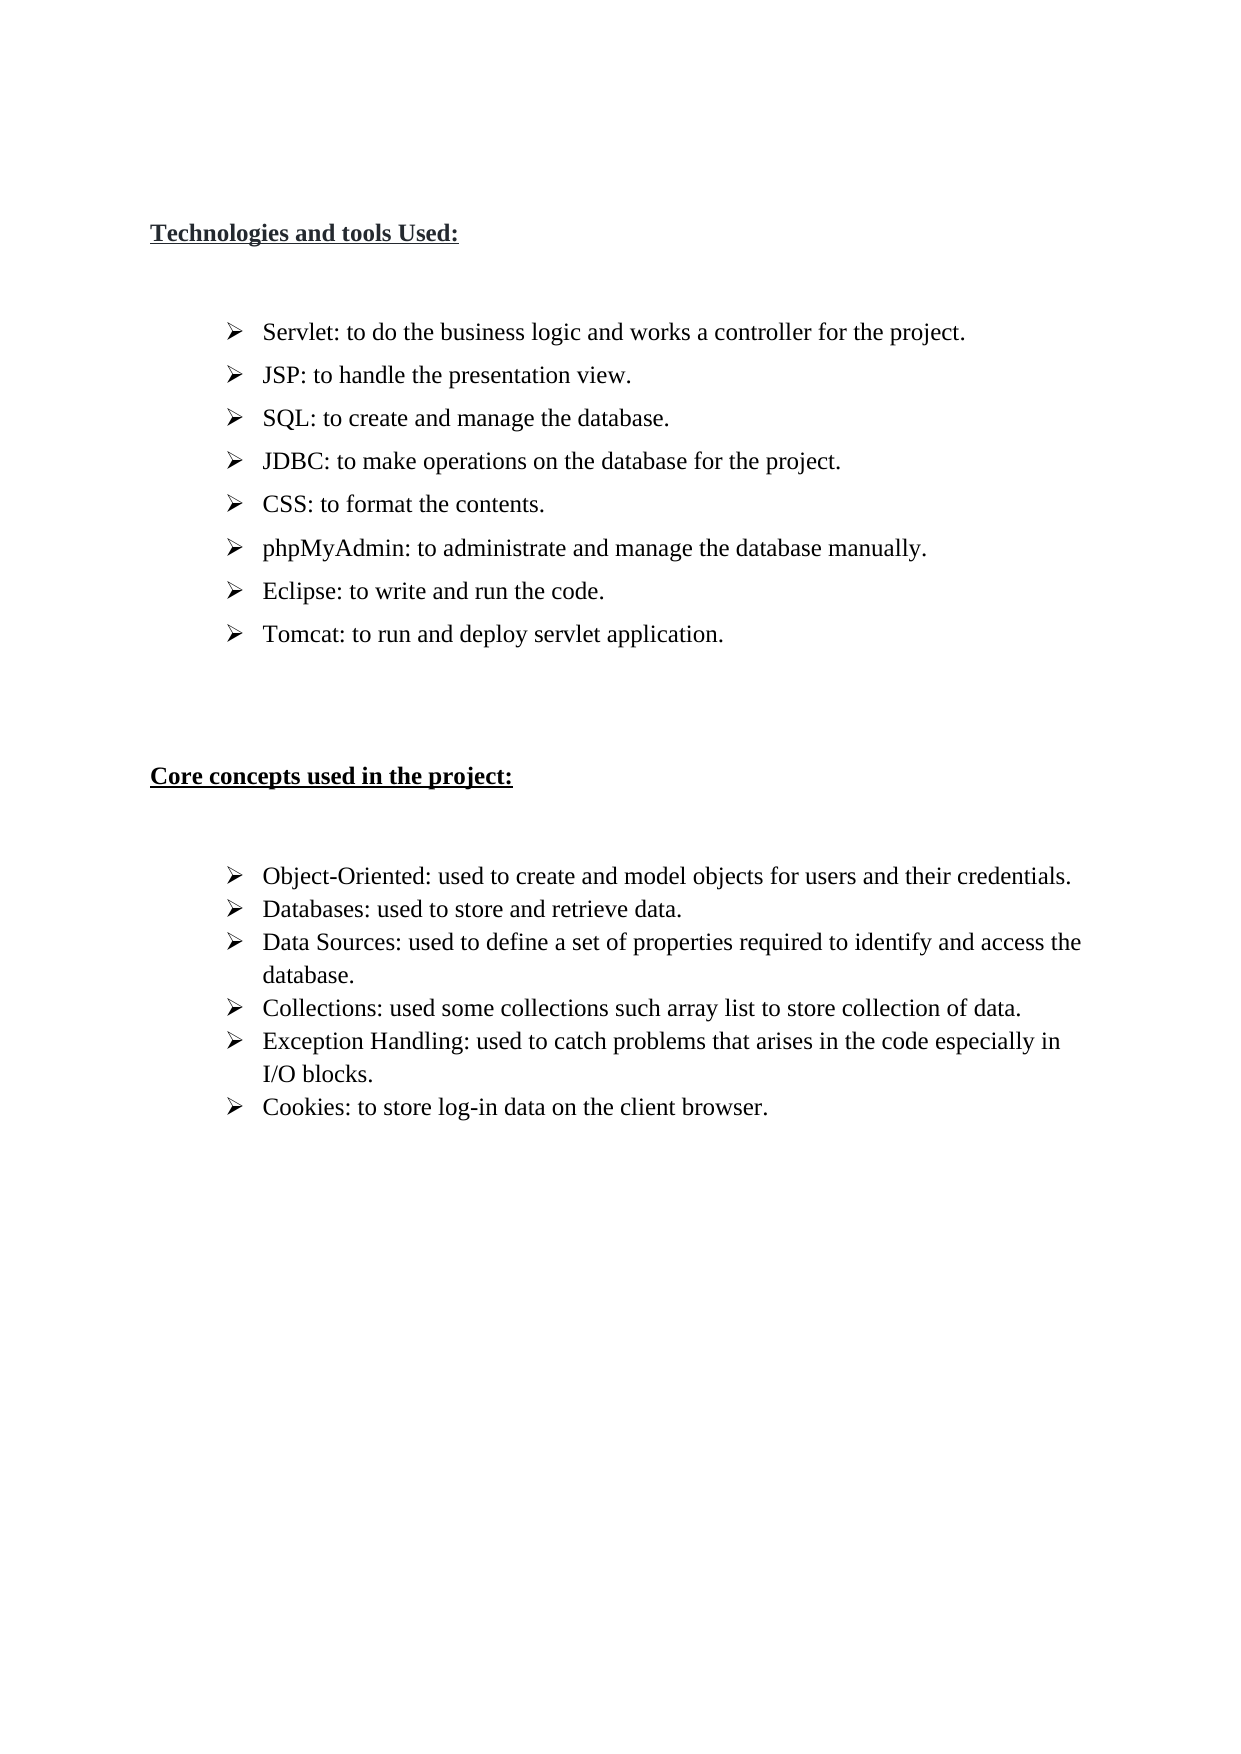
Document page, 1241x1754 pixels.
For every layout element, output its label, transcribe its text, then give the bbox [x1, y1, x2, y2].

text Core concepts used in the project: [150, 761, 1090, 790]
list Exception Handling: used to catch problems that arises in the code especially in I/O blocks. [225, 1026, 1090, 1088]
list JDBC: to make operations on the database for the project. [225, 446, 1090, 475]
list Eclipse: to write and run the code. [225, 576, 1090, 604]
list Collections: used some collections such array list to store collection of data. [225, 993, 1090, 1022]
list SQL: to create and manage the database. [225, 403, 1090, 432]
list Servlet: to do the business logic and works a controller for the project. [225, 317, 1090, 346]
list Tomcat: to run and deploy servlet application. [225, 619, 1090, 648]
list CSS: to format the contents. [225, 489, 1090, 518]
list Object-Oriented: used to create and model objects for users and their credentials. [225, 861, 1090, 889]
list Data Sources: used to define a set of properties required to identify and access the database. [225, 927, 1090, 988]
text Technologies and tools Used: [150, 218, 1090, 246]
list JSP: to handle the presentation view. [225, 360, 1090, 389]
list Databases: used to store and retrieve data. [225, 894, 1090, 922]
list Cookies: to store log-in data on the client browser. [225, 1092, 1090, 1121]
list phpMyAdmin: to administrate and manage the database manually. [225, 533, 1090, 561]
